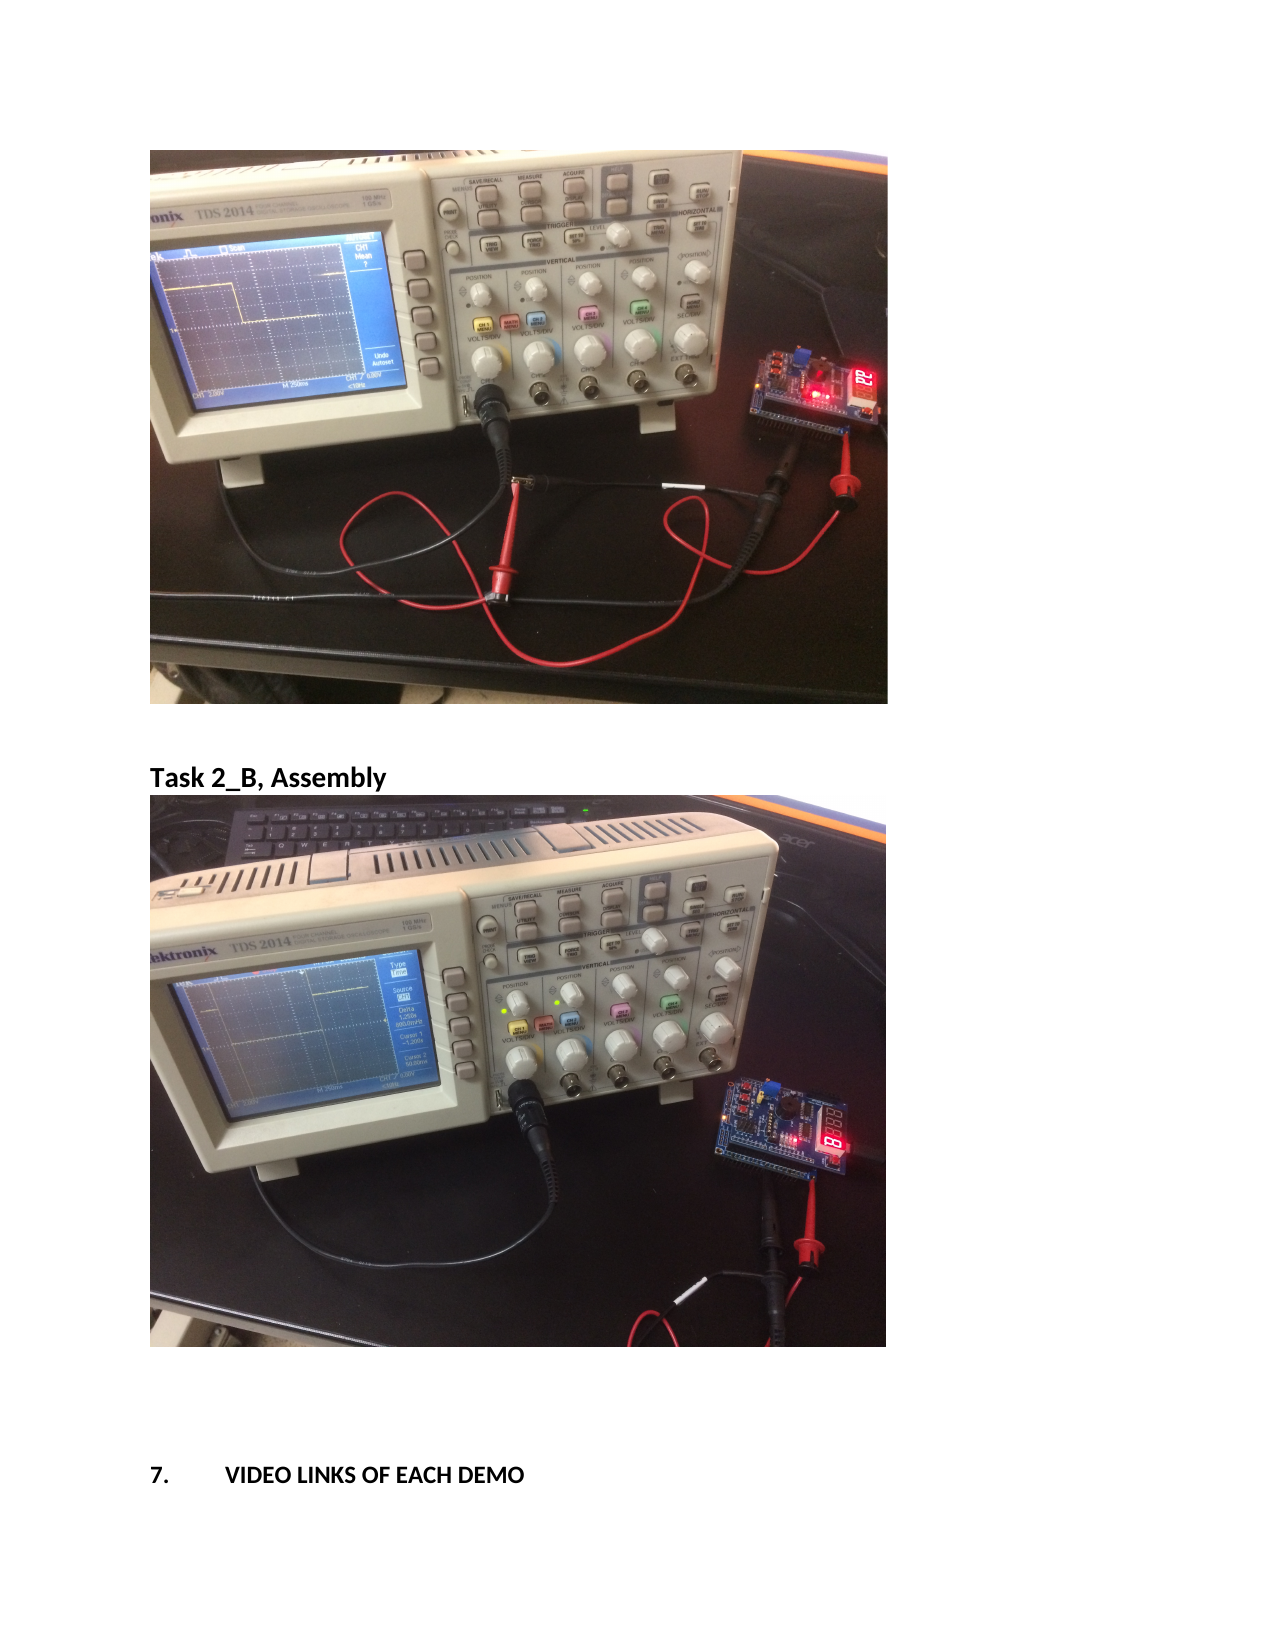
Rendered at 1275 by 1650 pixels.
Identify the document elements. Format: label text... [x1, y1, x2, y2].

list VIDEO LINKS OF EACH DEMO [150, 1459, 1125, 1489]
text Task 2_B, Assembly [150, 759, 1125, 795]
picture [150, 795, 886, 1347]
picture [150, 150, 888, 704]
